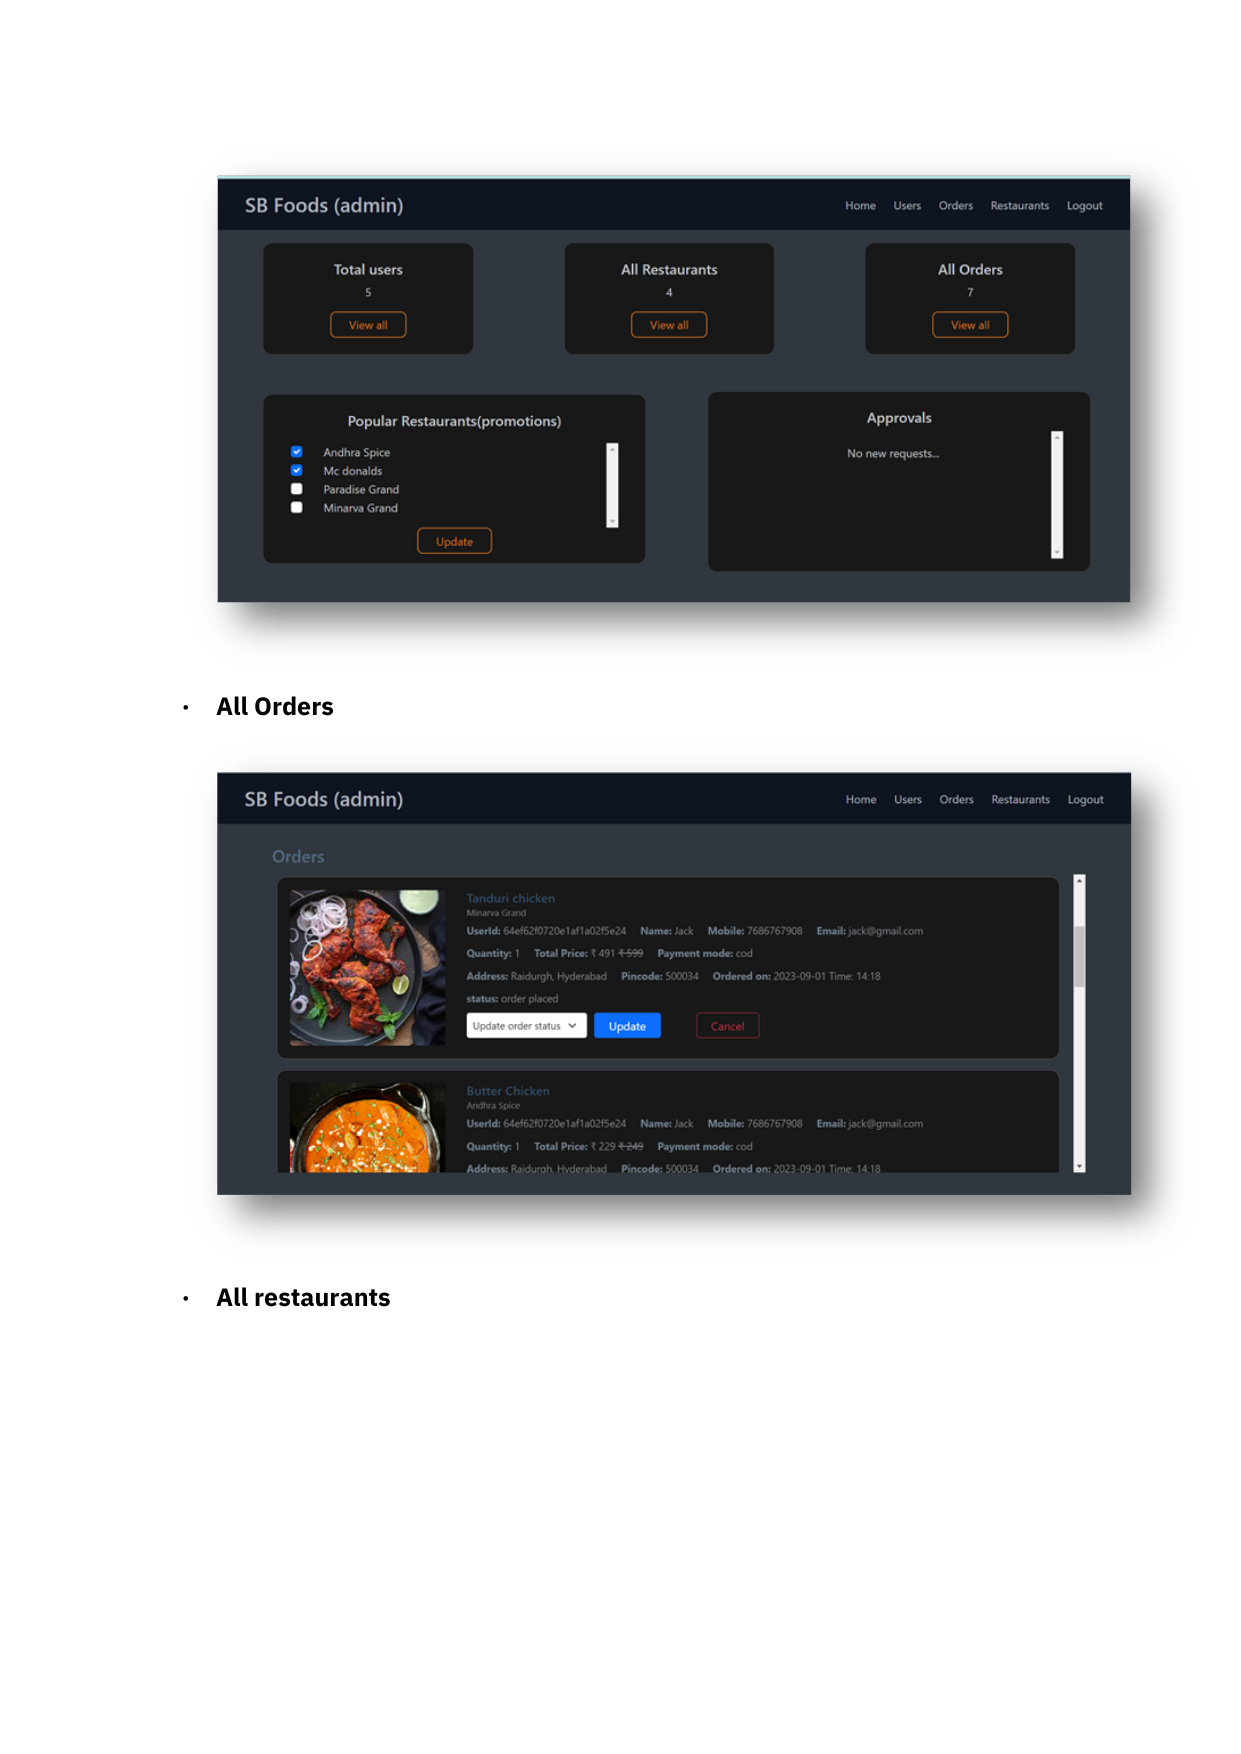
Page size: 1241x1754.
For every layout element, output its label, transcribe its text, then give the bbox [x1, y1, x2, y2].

picture [181, 737, 1205, 1269]
text · All Orders [181, 689, 1072, 722]
picture [181, 139, 1205, 677]
text · All restaurants [181, 1281, 1072, 1313]
